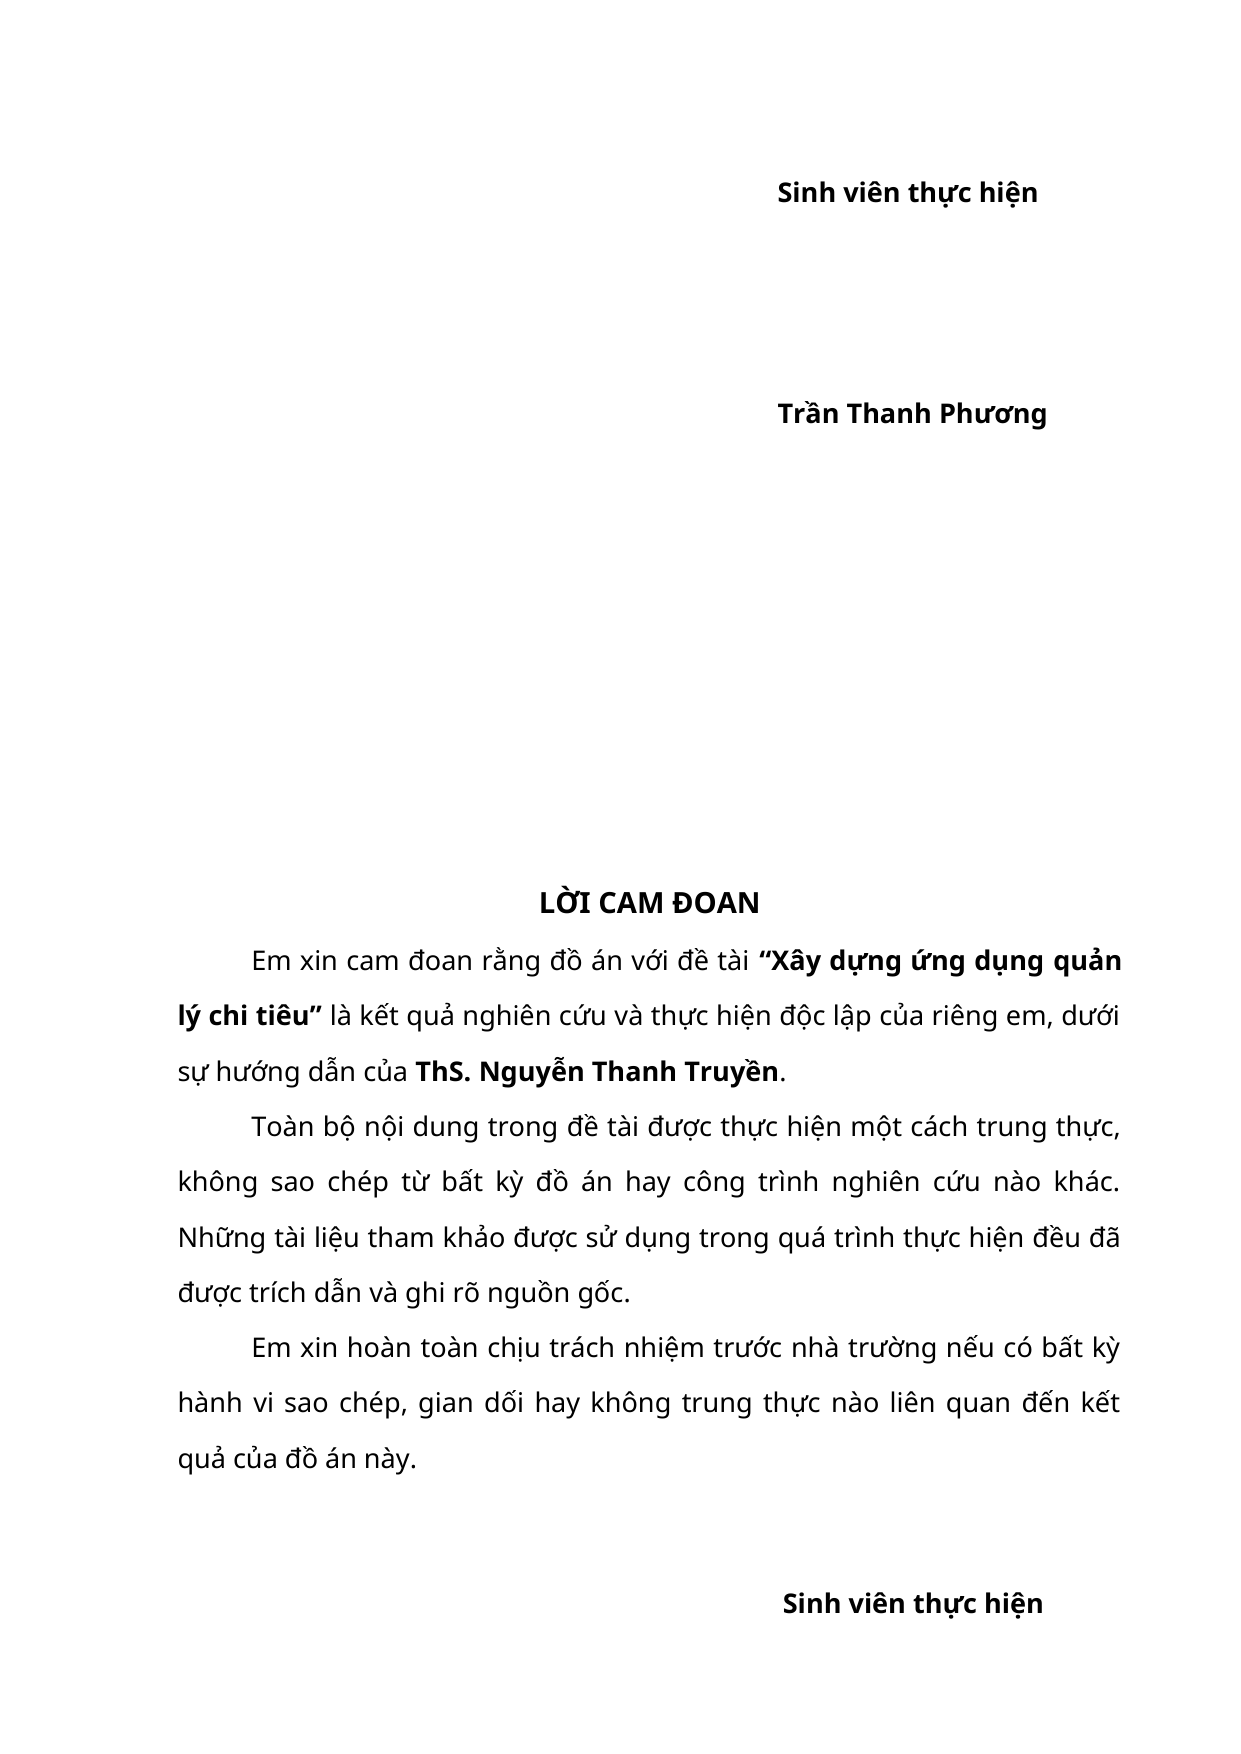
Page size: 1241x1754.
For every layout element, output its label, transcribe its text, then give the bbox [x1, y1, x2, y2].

text Em xin hoàn toàn chịu trách nhiệm trước nhà trường nếu có bất kỳ hành vi sao chép, gian dối hay không trung thực nào liên quan đến kết quả của đồ án này. [177, 1329, 1122, 1476]
text LỜI CAM ĐOAN [177, 882, 1122, 922]
text Sinh viên thực hiện [177, 1584, 1122, 1621]
text Toàn bộ nội dung trong đề tài được thực hiện một cách trung thực, không sao chép từ bất kỳ đồ án hay công trình nghiên cứu nào khác. Những tài liệu tham khảo được sử dụng trong quá trình thực hiện đều đã được trích dẫn và ghi rõ nguồn gốc. [177, 1107, 1122, 1310]
text Em xin cam đoan rằng đồ án với đề tài “Xây dựng ứng dụng quản lý chi tiêu” là kết quả nghiên cứu và thực hiện độc lập của riêng em, dưới sự hướng dẫn của ThS. Nguyễn Thanh Truyền. [177, 941, 1122, 1089]
text Trần Thanh Phương [177, 395, 1122, 432]
text Sinh viên thực hiện [177, 173, 1122, 210]
